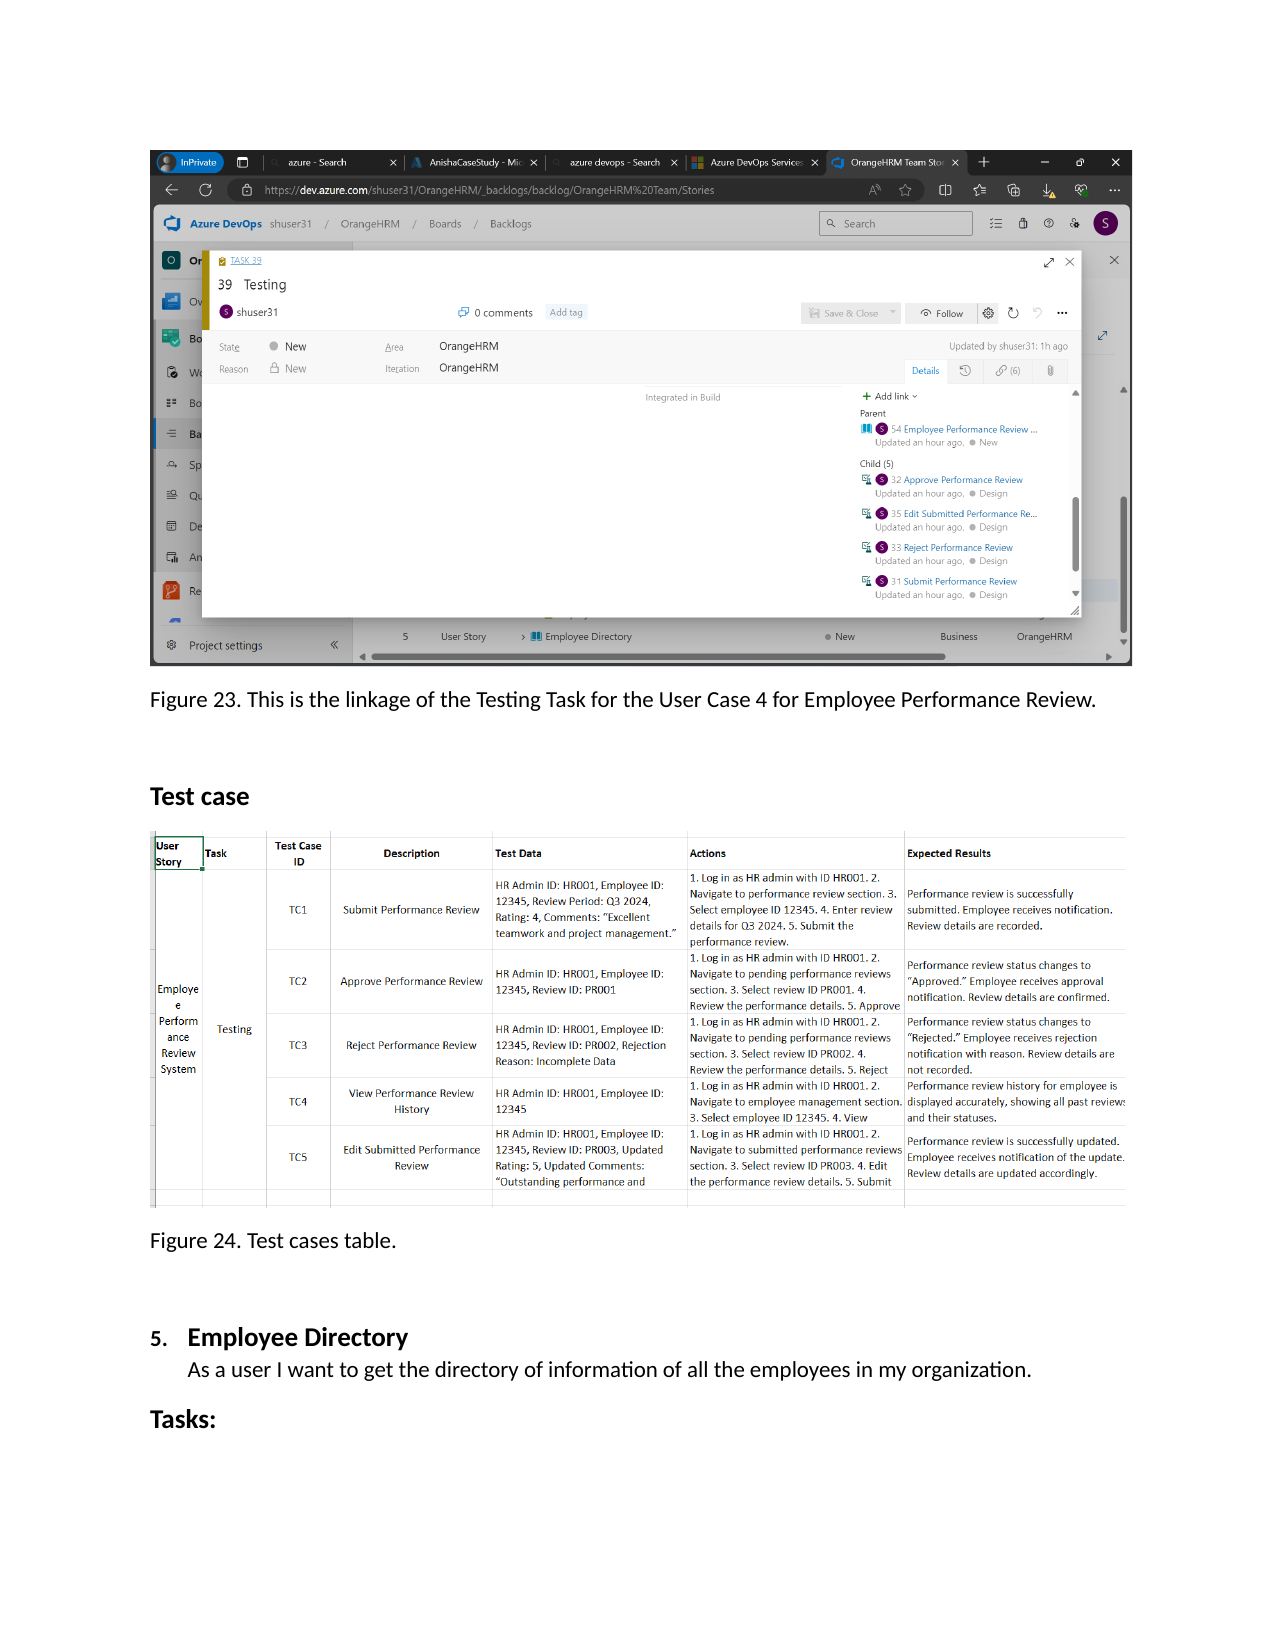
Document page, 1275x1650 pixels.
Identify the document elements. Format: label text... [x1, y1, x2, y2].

list Employee Directory As a user I want to get the directory of information of all the employees in my organization. [150, 1320, 1125, 1383]
text Figure 23. This is the linkage of the Testing Task for the User Case 4 for Employee Performance Review. [150, 686, 1125, 713]
text Tasks: [150, 1402, 1125, 1435]
text Figure 24. Test cases table. [150, 1226, 1125, 1254]
picture [150, 150, 1133, 667]
text Test case [150, 779, 1125, 812]
picture [150, 831, 1125, 1208]
